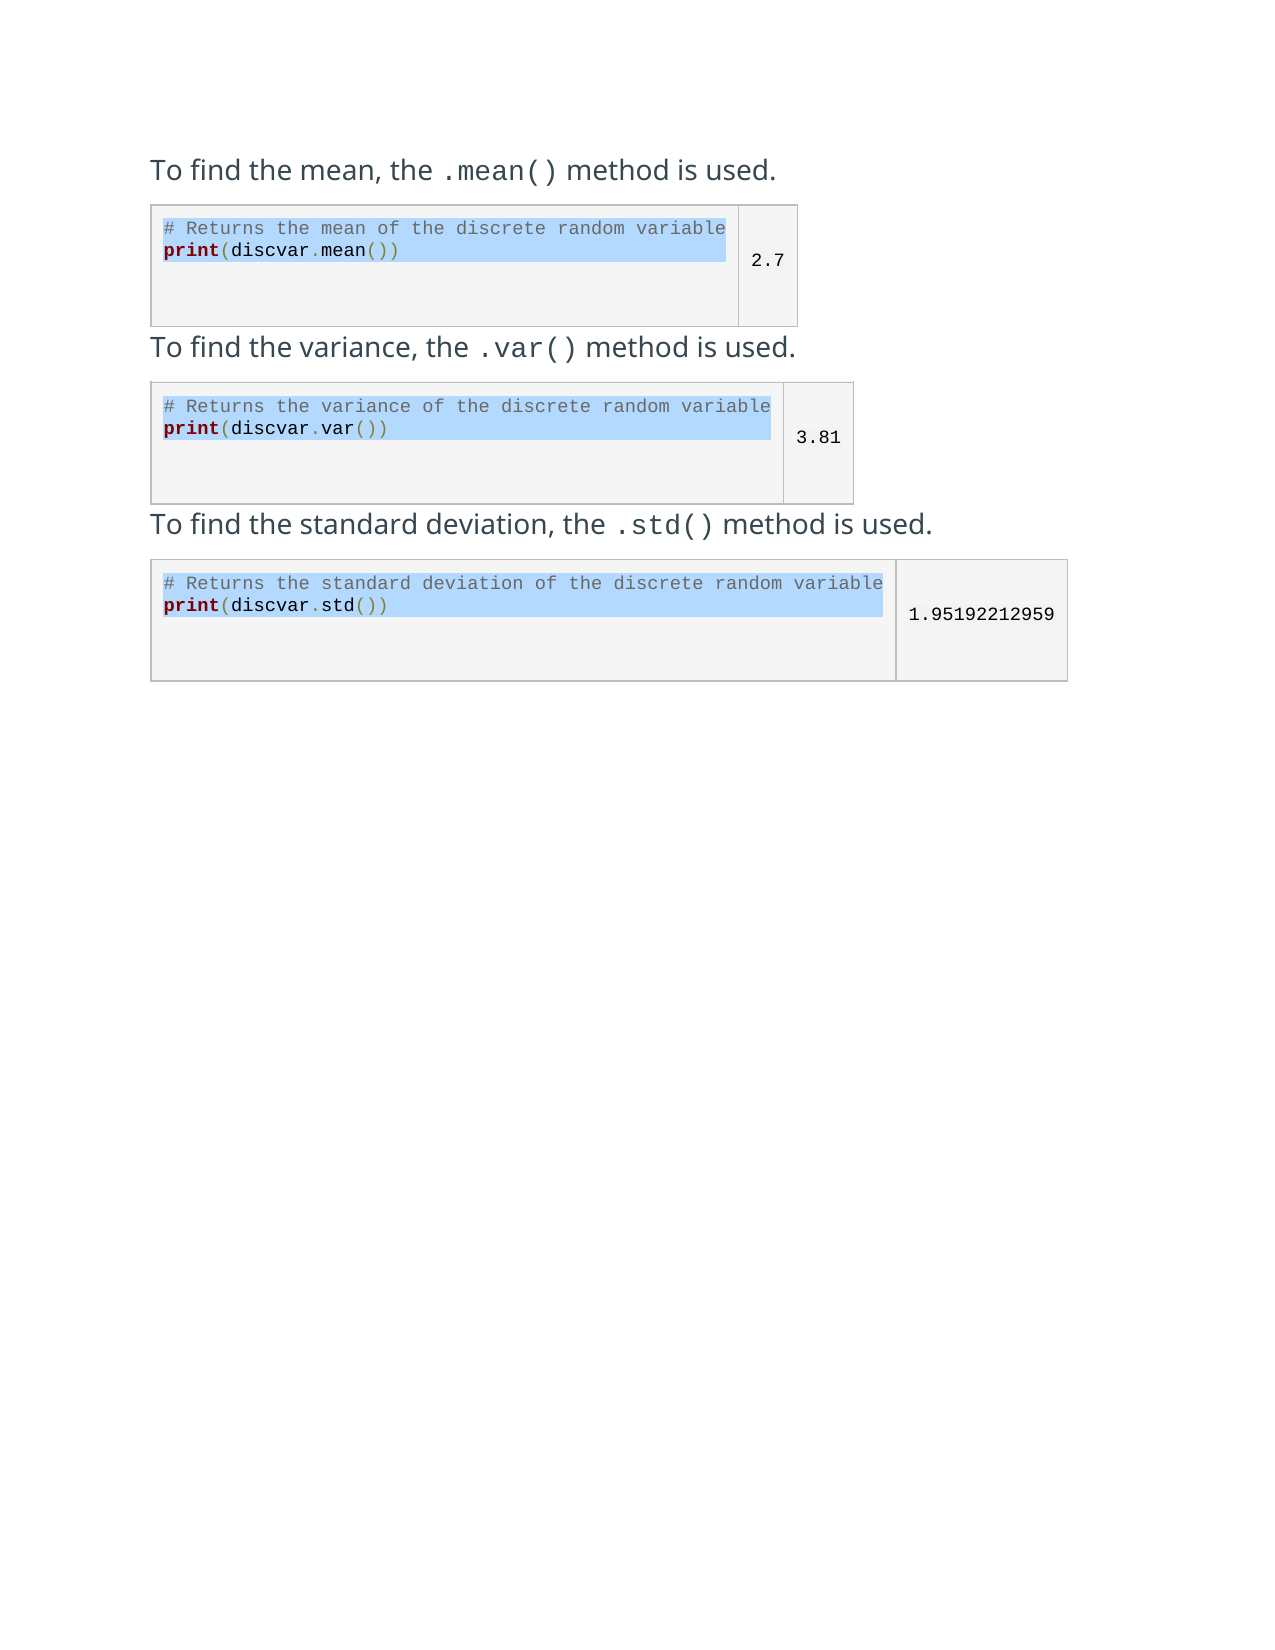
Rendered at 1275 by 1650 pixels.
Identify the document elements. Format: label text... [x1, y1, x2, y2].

table_header 1.95192212959 [897, 560, 1067, 680]
table_header 2.7 [739, 206, 797, 326]
text To find the variance, the .var() method is used. [150, 327, 1125, 366]
text To find the mean, the .mean() method is used. [150, 150, 1125, 188]
text To find the standard deviation, the .std() method is used. [150, 504, 1125, 543]
table_header # Returns the standard deviation of the discrete random variable print(discvar.std()) [152, 560, 895, 680]
table_header # Returns the variance of the discrete random variable print(discvar.var()) [152, 383, 783, 503]
table_header # Returns the mean of the discrete random variable print(discvar.mean()) [152, 206, 738, 326]
table_header 3.81 [784, 383, 853, 503]
